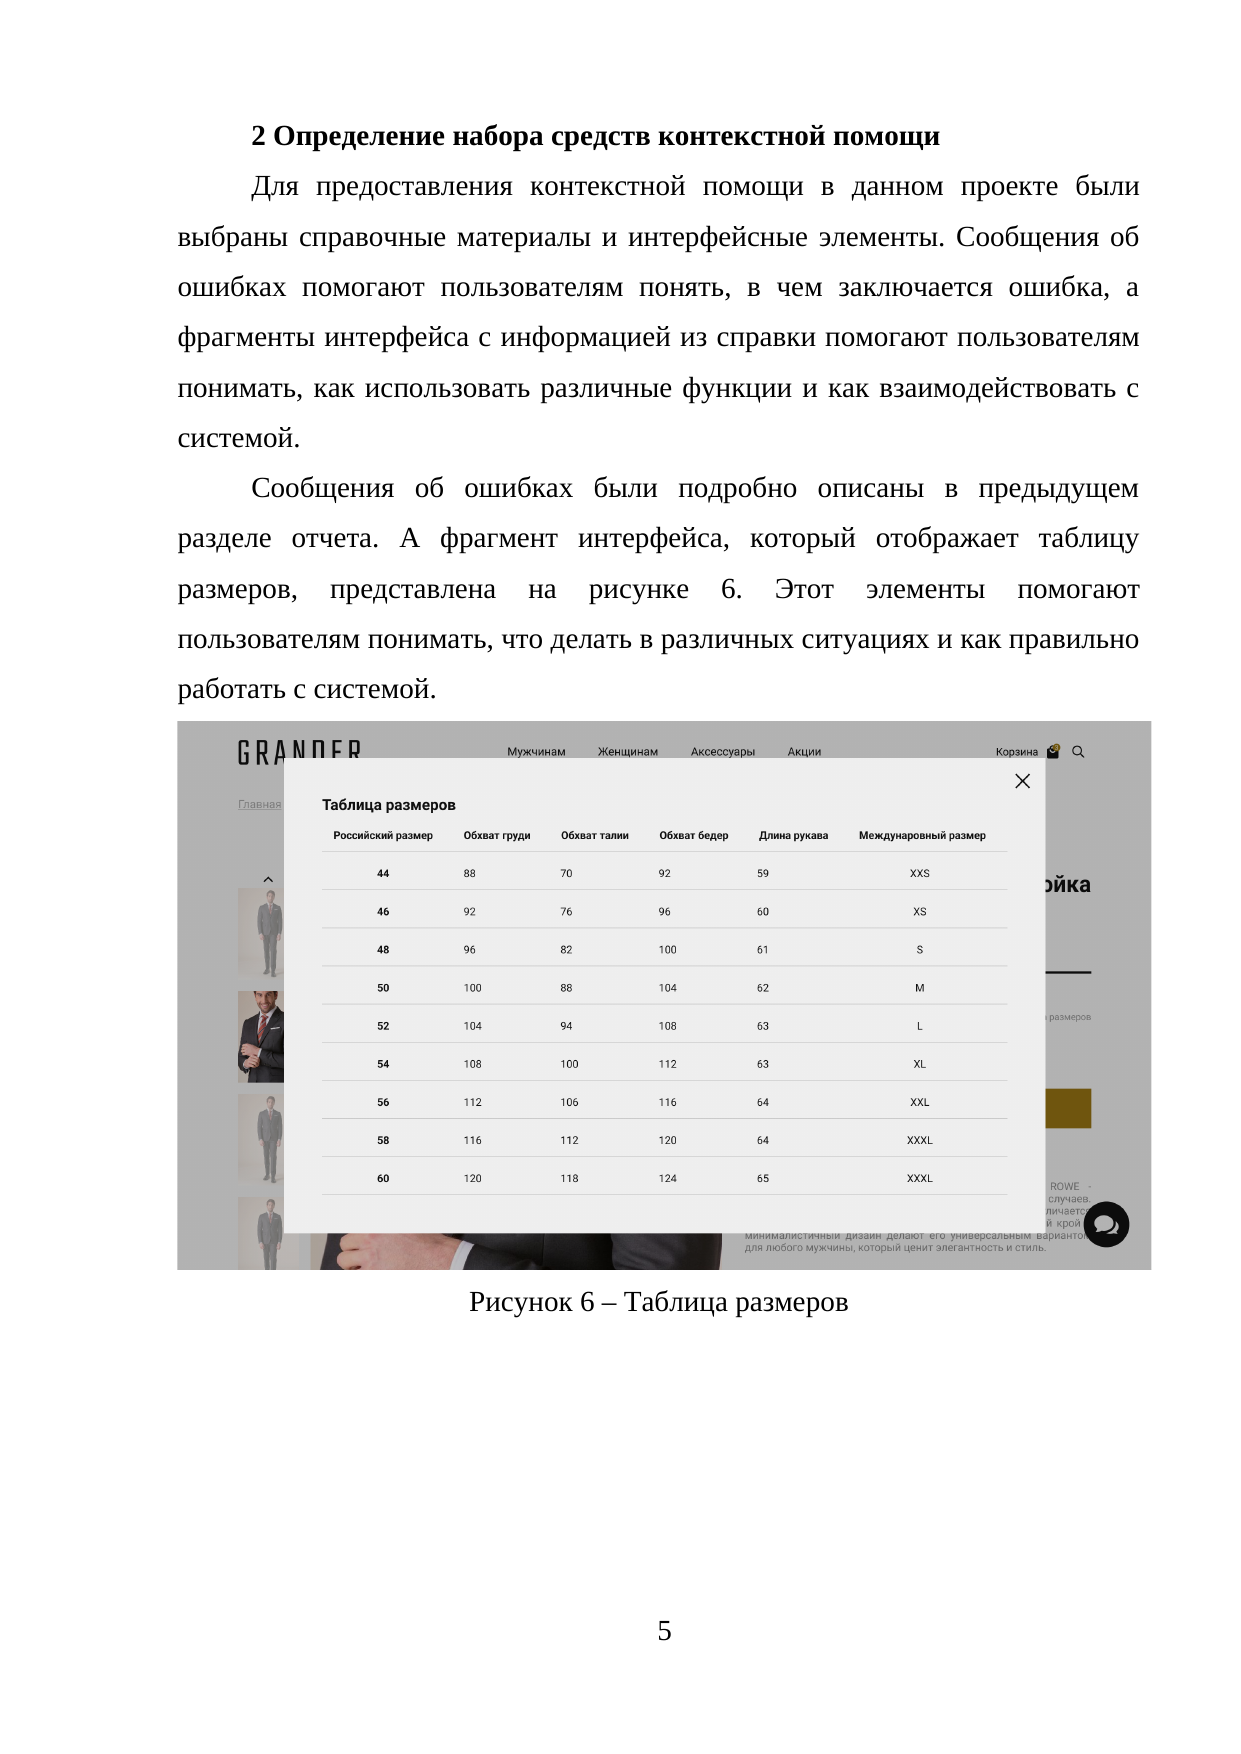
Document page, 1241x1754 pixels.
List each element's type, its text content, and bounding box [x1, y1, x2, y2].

text Рисунок 6 – Таблица размеров [177, 1284, 1140, 1318]
picture [177, 721, 1152, 1270]
text 2 Определение набора средств контекстной помощи [177, 118, 1140, 152]
text Для предоставления контекстной помощи в данном проекте были выбраны справочные материалы и интерфейсные элементы. Сообщения об ошибках помогают пользователям понять, в чем заключается ошибка, а фрагменты интерфейса с информацией из справки помогают пользователям понимать, как использовать различные функции и как взаимодействовать с системой. [177, 168, 1140, 453]
text Сообщения об ошибках были подробно описаны в предыдущем разделе отчета. А фрагмент интерфейса, который отображает таблицу размеров, представлена на рисунке 6. Этот элементы помогают пользователям понимать, что делать в различных ситуациях и как правильно работать с системой. [177, 470, 1140, 705]
